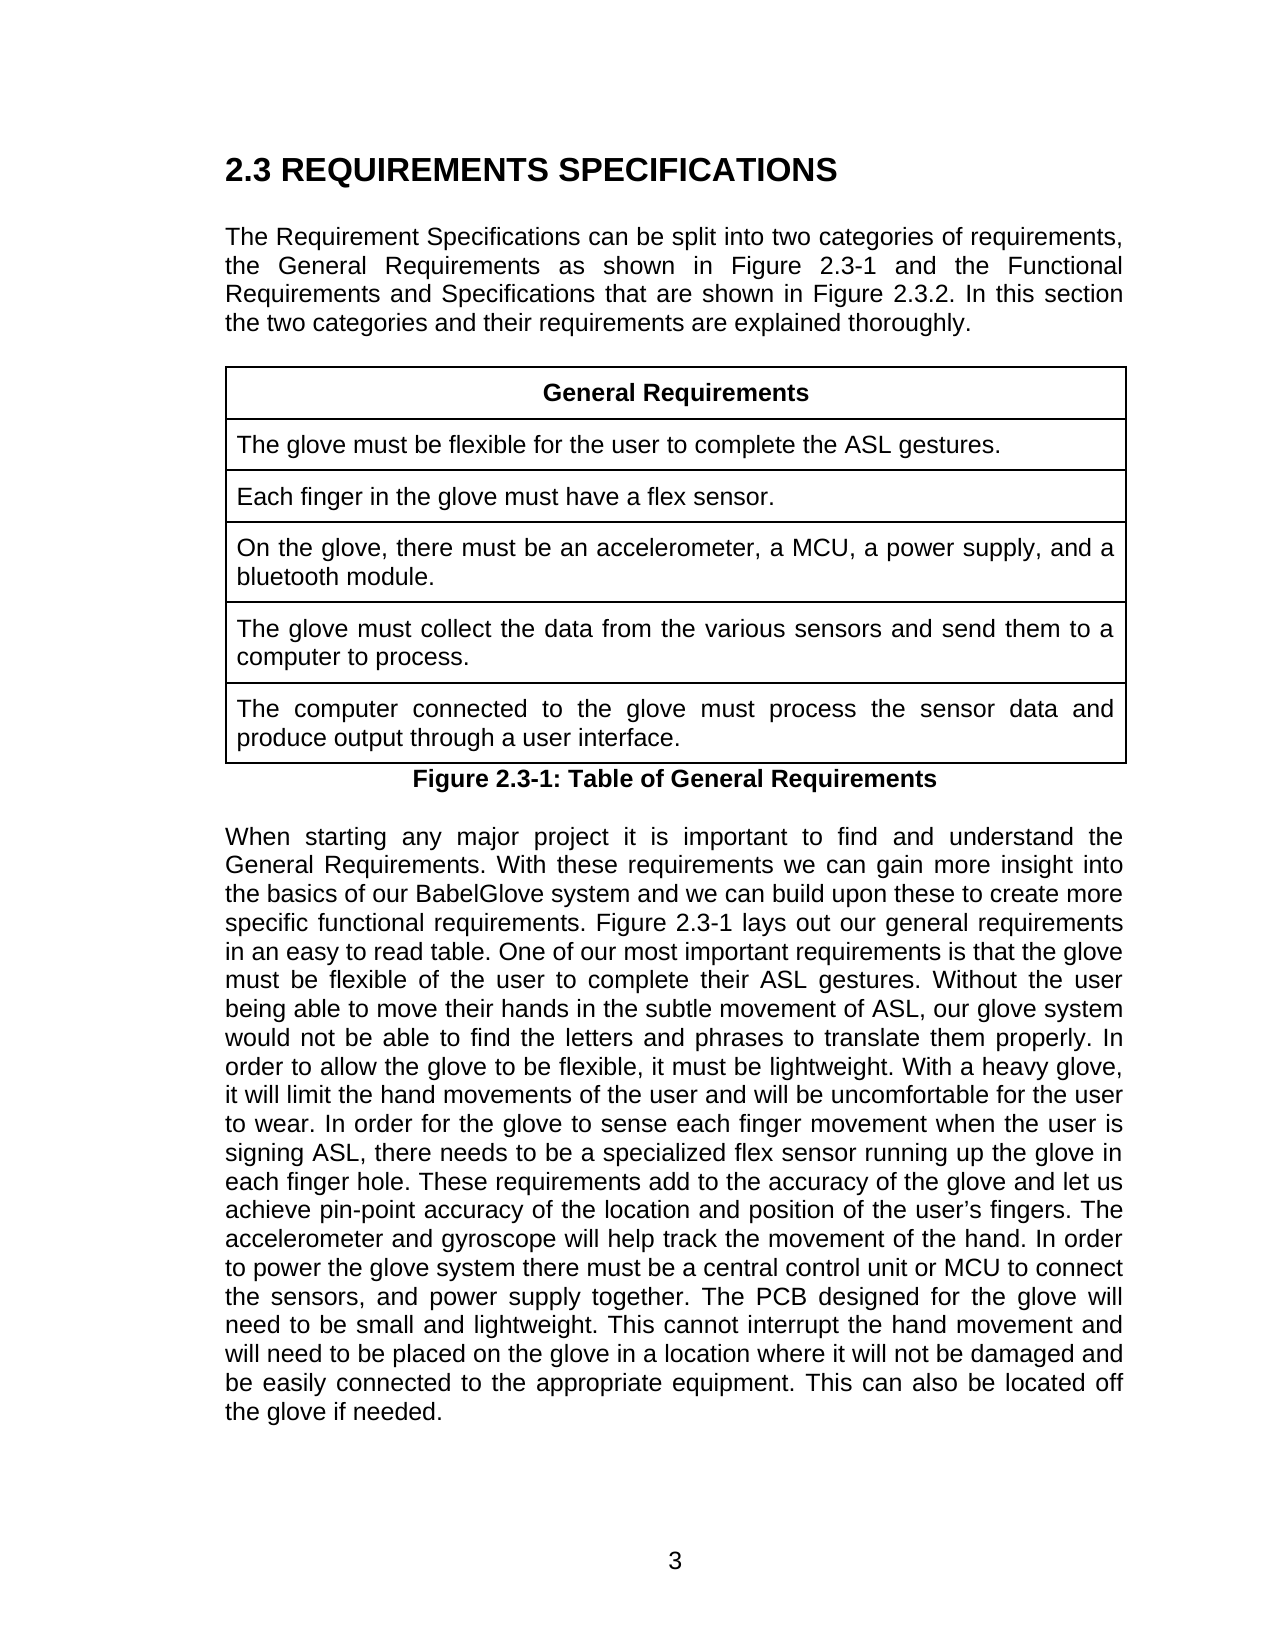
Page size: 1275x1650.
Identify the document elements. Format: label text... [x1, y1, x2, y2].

table_cell The glove must collect the data from the various sensors and send them to a computer to process. [227, 603, 1125, 682]
table_cell On the glove, there must be an accelerometer, a MCU, a power supply, and a bluetooth module. [227, 523, 1125, 601]
table_header General Requirements [227, 368, 1125, 417]
text When starting any major project it is important to find and understand the General Requirements. With these requirements we can gain more insight into the basics of our BabelGlove system and we can build upon these to create more specific functional requirements. Figure 2.3-1 lays out our general requirements in an easy to read table. One of our most important requirements is that the glove must be flexible of the user to complete their ASL gestures. Without the user being able to move their hands in the subtle movement of ASL, our glove system would not be able to find the letters and phrases to translate them properly. In order to allow the glove to be flexible, it must be lightweight. With a heavy glove, it will limit the hand movements of the user and will be uncomfortable for the user to wear. In order for the glove to sense each finger movement when the user is signing ASL, there needs to be a specialized flex sensor running up the glove in each finger hole. These requirements add to the accuracy of the glove and let us achieve pin-point accuracy of the location and position of the user’s fingers. The accelerometer and gyroscope will help track the movement of the hand. In order to power the glove system there must be a central control unit or MCU to connect the sensors, and power supply together. The PCB designed for the glove will need to be small and lightweight. This cannot interrupt the hand movement and will need to be placed on the glove in a location where it will not be damaged and be easily connected to the appropriate equipment. This can also be located off the glove if needed. [225, 822, 1125, 1425]
text Figure 2.3-1: Table of General Requirements [225, 764, 1125, 793]
table_cell The computer connected to the glove must process the sensor data and produce output through a user interface. [227, 684, 1125, 762]
table_cell The glove must be flexible for the user to complete the ASL gestures. [227, 420, 1125, 469]
text The Requirement Specifications can be split into two categories of requirements, the General Requirements as shown in Figure 2.3-1 and the Functional Requirements and Specifications that are shown in Figure 2.3.2. In this section the two categories and their requirements are explained thoroughly. [225, 222, 1125, 337]
table_cell Each finger in the glove must have a flex sensor. [227, 471, 1125, 521]
subtitle 2.3 REQUIREMENTS SPECIFICATIONS [225, 150, 1125, 188]
